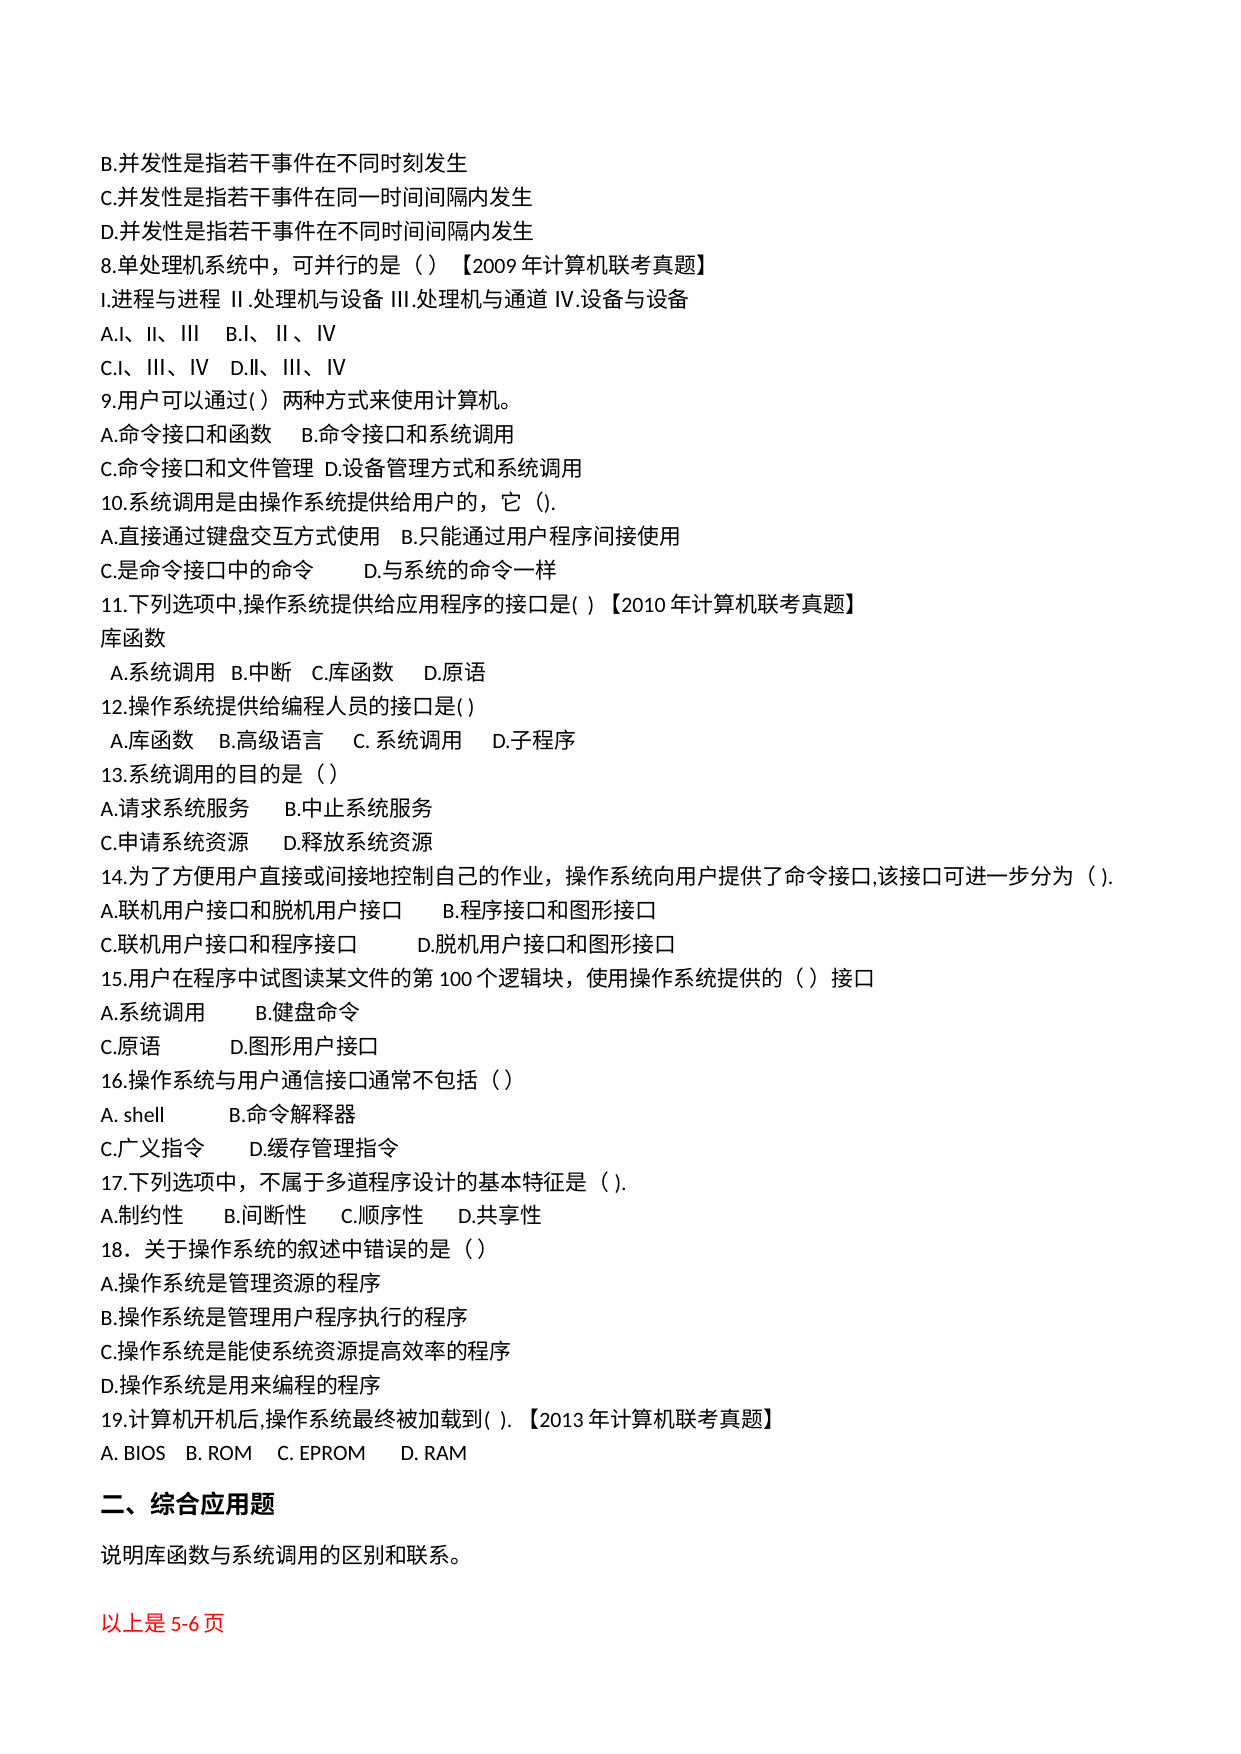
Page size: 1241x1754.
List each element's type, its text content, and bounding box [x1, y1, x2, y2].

text C.操作系统是能使系统资源提高效率的程序 [100, 1333, 1140, 1367]
text 14.为了方便用户直接或间接地控制自己的作业，操作系统向用户提供了命令接口,该接口可进一步分为（ ). [100, 858, 1140, 892]
text C.命令接口和文件管理 D.设备管理方式和系统调用 [100, 450, 1140, 484]
text C.申请系统资源 D.释放系统资源 [100, 824, 1140, 858]
text 10.系统调用是由操作系统提供给用户的，它（). [100, 484, 1140, 518]
text A.直接通过键盘交互方式使用 B.只能通过用户程序间接使用 [100, 518, 1140, 552]
text A. BIOS B. ROM C. EPROM D. RAM [100, 1435, 1140, 1469]
text I.进程与进程 Ⅱ.处理机与设备 Ⅲ.处理机与通道 Ⅳ.设备与设备 [100, 281, 1140, 314]
text 说明库函数与系统调用的区别和联系。 [100, 1537, 1140, 1571]
text A.系统调用 B.中断 C.库函数 D.原语 [100, 654, 1140, 688]
text 以上是5-6页 [100, 1605, 1140, 1639]
text A.I、II、Ⅲ B.Ⅰ、Ⅱ、Ⅳ [100, 314, 1140, 348]
text C.联机用户接口和程序接口 D.脱机用户接口和图形接口 [100, 926, 1140, 960]
text A.库函数 B.高级语言 C. 系统调用 D.子程序 [100, 722, 1140, 756]
text A.命令接口和函数 B.命令接口和系统调用 [100, 416, 1140, 450]
text 16.操作系统与用户通信接口通常不包括（ ） [100, 1062, 1140, 1096]
text A.制约性 B.间断性 C.顺序性 D.共享性 [100, 1197, 1140, 1231]
text 11.下列选项中,操作系统提供给应用程序的接口是( ) 【2010年计算机联考真题】 [100, 586, 1140, 620]
text B.并发性是指若干事件在不同时刻发生 [100, 145, 1140, 179]
text A.系统调用 B.健盘命令 [100, 994, 1140, 1028]
text 17.下列选项中，不属于多道程序设计的基本特征是（ ). [100, 1163, 1140, 1197]
text C.并发性是指若干事件在同一时间间隔内发生 [100, 179, 1140, 213]
text 库函数 [100, 620, 1140, 654]
text A.联机用户接口和脱机用户接口 B.程序接口和图形接口 [100, 892, 1140, 926]
text 二、综合应用题 [100, 1469, 1140, 1537]
text A.请求系统服务 B.中止系统服务 [100, 790, 1140, 824]
text C.I、Ⅲ、Ⅳ D.Ⅱ、Ⅲ、Ⅳ [100, 348, 1140, 382]
text D.操作系统是用来编程的程序 [100, 1367, 1140, 1401]
text C.广义指令 D.缓存管理指令 [100, 1129, 1140, 1163]
text C.原语 D.图形用户接口 [100, 1028, 1140, 1062]
text A. shell B.命令解释器 [100, 1096, 1140, 1129]
text C.是命令接口中的命令 D.与系统的命令一样 [100, 552, 1140, 586]
text 19.计算机开机后,操作系统最终被加载到( ). 【2013年计算机联考真题】 [100, 1401, 1140, 1435]
text A.操作系统是管理资源的程序 [100, 1265, 1140, 1299]
text B.操作系统是管理用户程序执行的程序 [100, 1299, 1140, 1333]
text 15.用户在程序中试图读某文件的第100个逻辑块，使用操作系统提供的（ ）接口 [100, 960, 1140, 994]
text 9.用户可以通过( ）两种方式来使用计算机。 [100, 382, 1140, 416]
text 12.操作系统提供给编程人员的接口是( ) [100, 688, 1140, 722]
text 18．关于操作系统的叙述中错误的是（ ） [100, 1231, 1140, 1265]
text 13.系统调用的目的是（ ） [100, 756, 1140, 790]
text 8.单处理机系统中，可并行的是（ ）【2009年计算机联考真题】 [100, 247, 1140, 281]
text D.并发性是指若干事件在不同时间间隔内发生 [100, 213, 1140, 247]
